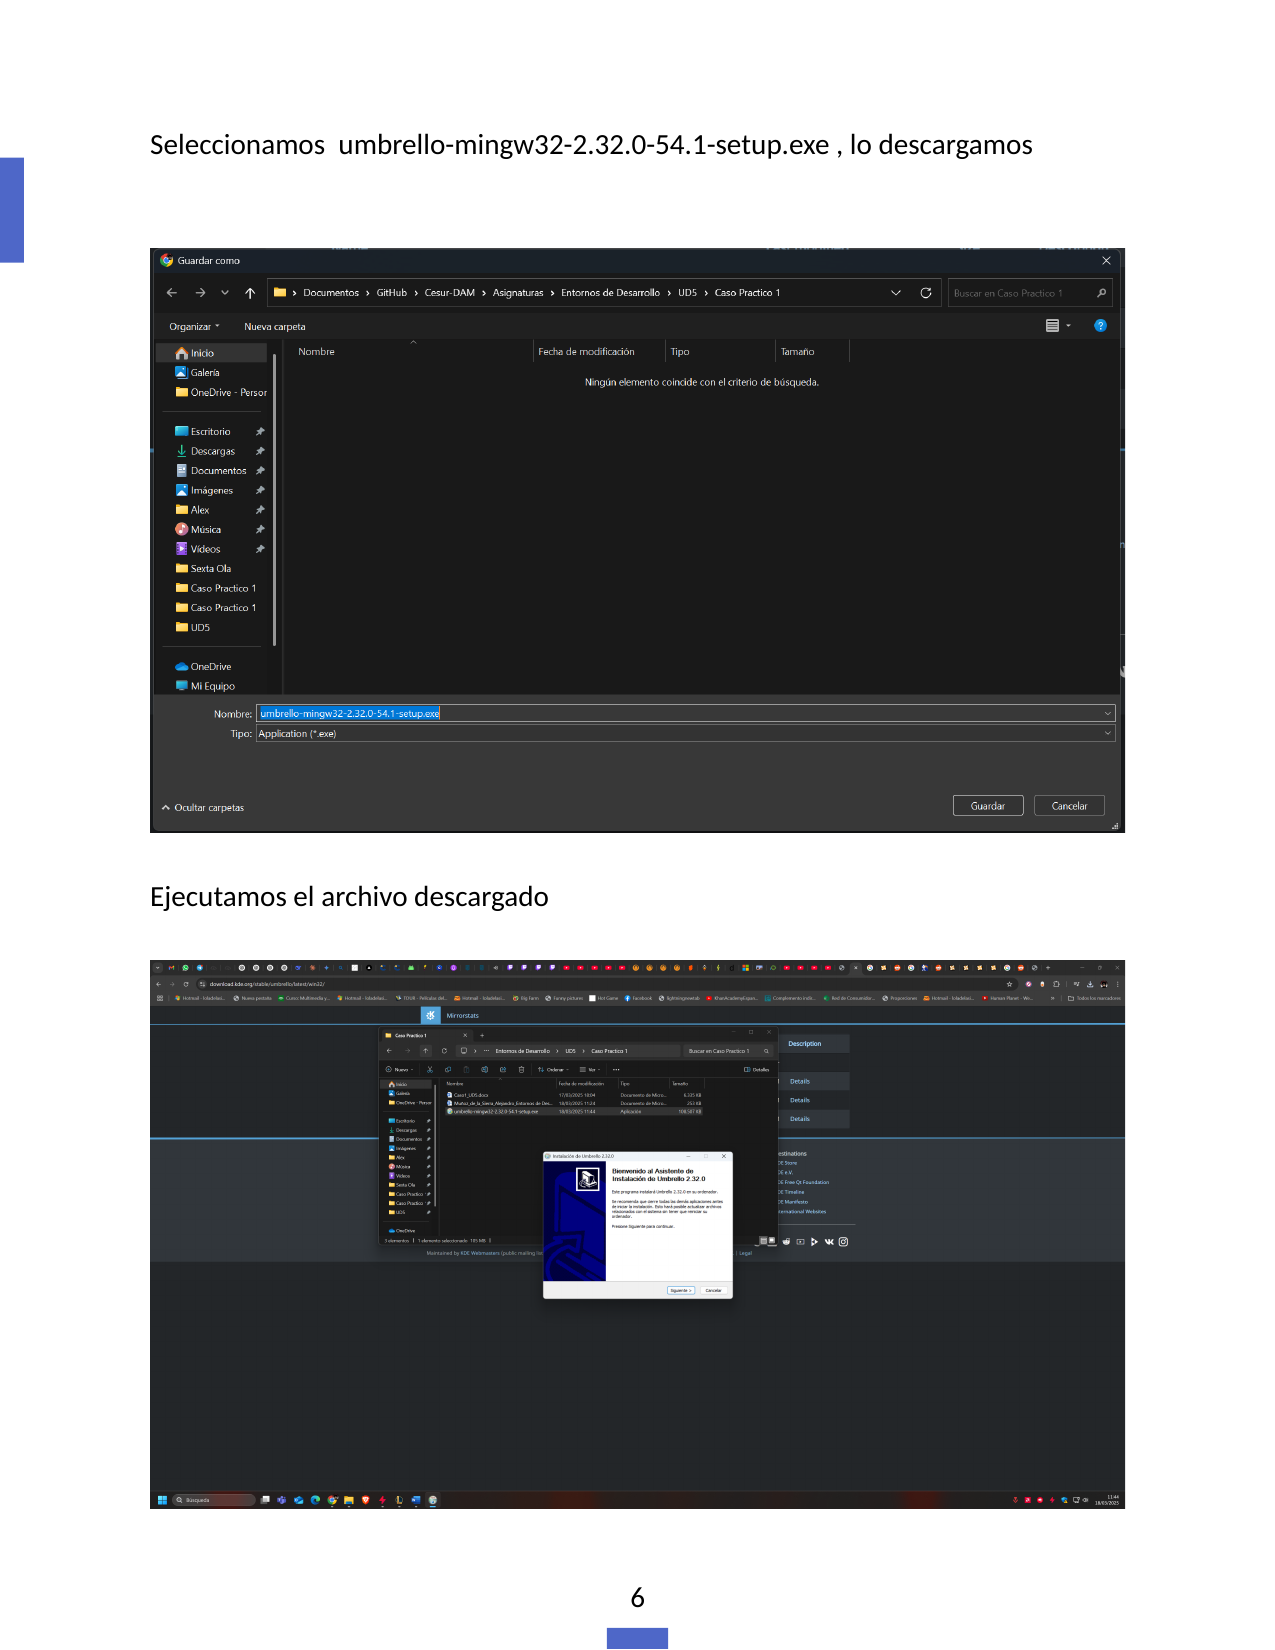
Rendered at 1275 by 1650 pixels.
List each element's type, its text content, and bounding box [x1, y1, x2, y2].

text Seleccionamos umbrello-mingw32-2.32.0-54.1-setup.exe , lo descargamos [150, 126, 1125, 162]
text Ejecutamos el archivo descargado [150, 878, 1125, 914]
picture [150, 960, 1125, 1509]
picture [150, 248, 1125, 833]
